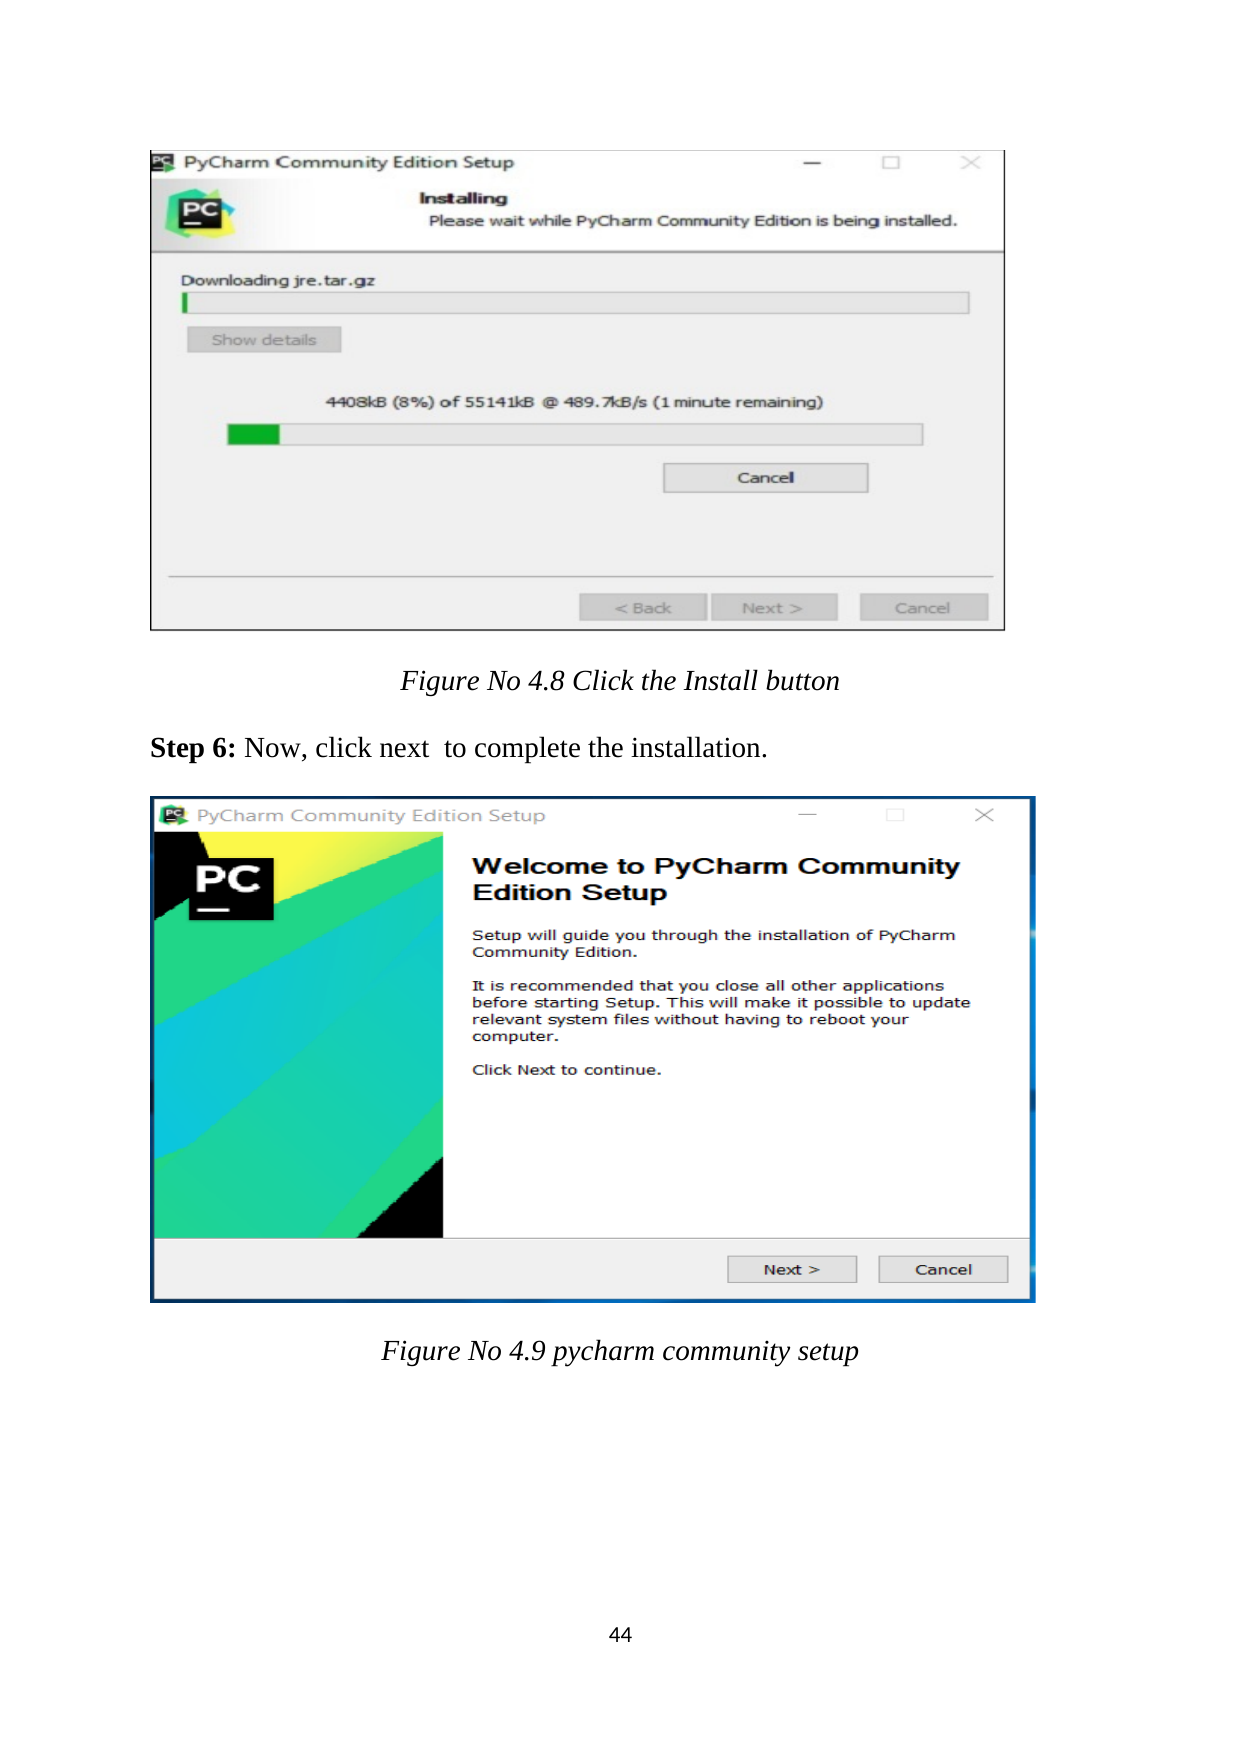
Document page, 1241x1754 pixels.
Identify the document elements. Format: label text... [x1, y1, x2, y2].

picture [150, 150, 1005, 632]
text Step 6: Now, click next to complete the installation. [150, 730, 1090, 763]
text Figure No 4.8 Click the Install button [150, 663, 1090, 696]
picture [150, 796, 1036, 1303]
text Figure No 4.9 pycharm community setup [150, 1333, 1090, 1367]
